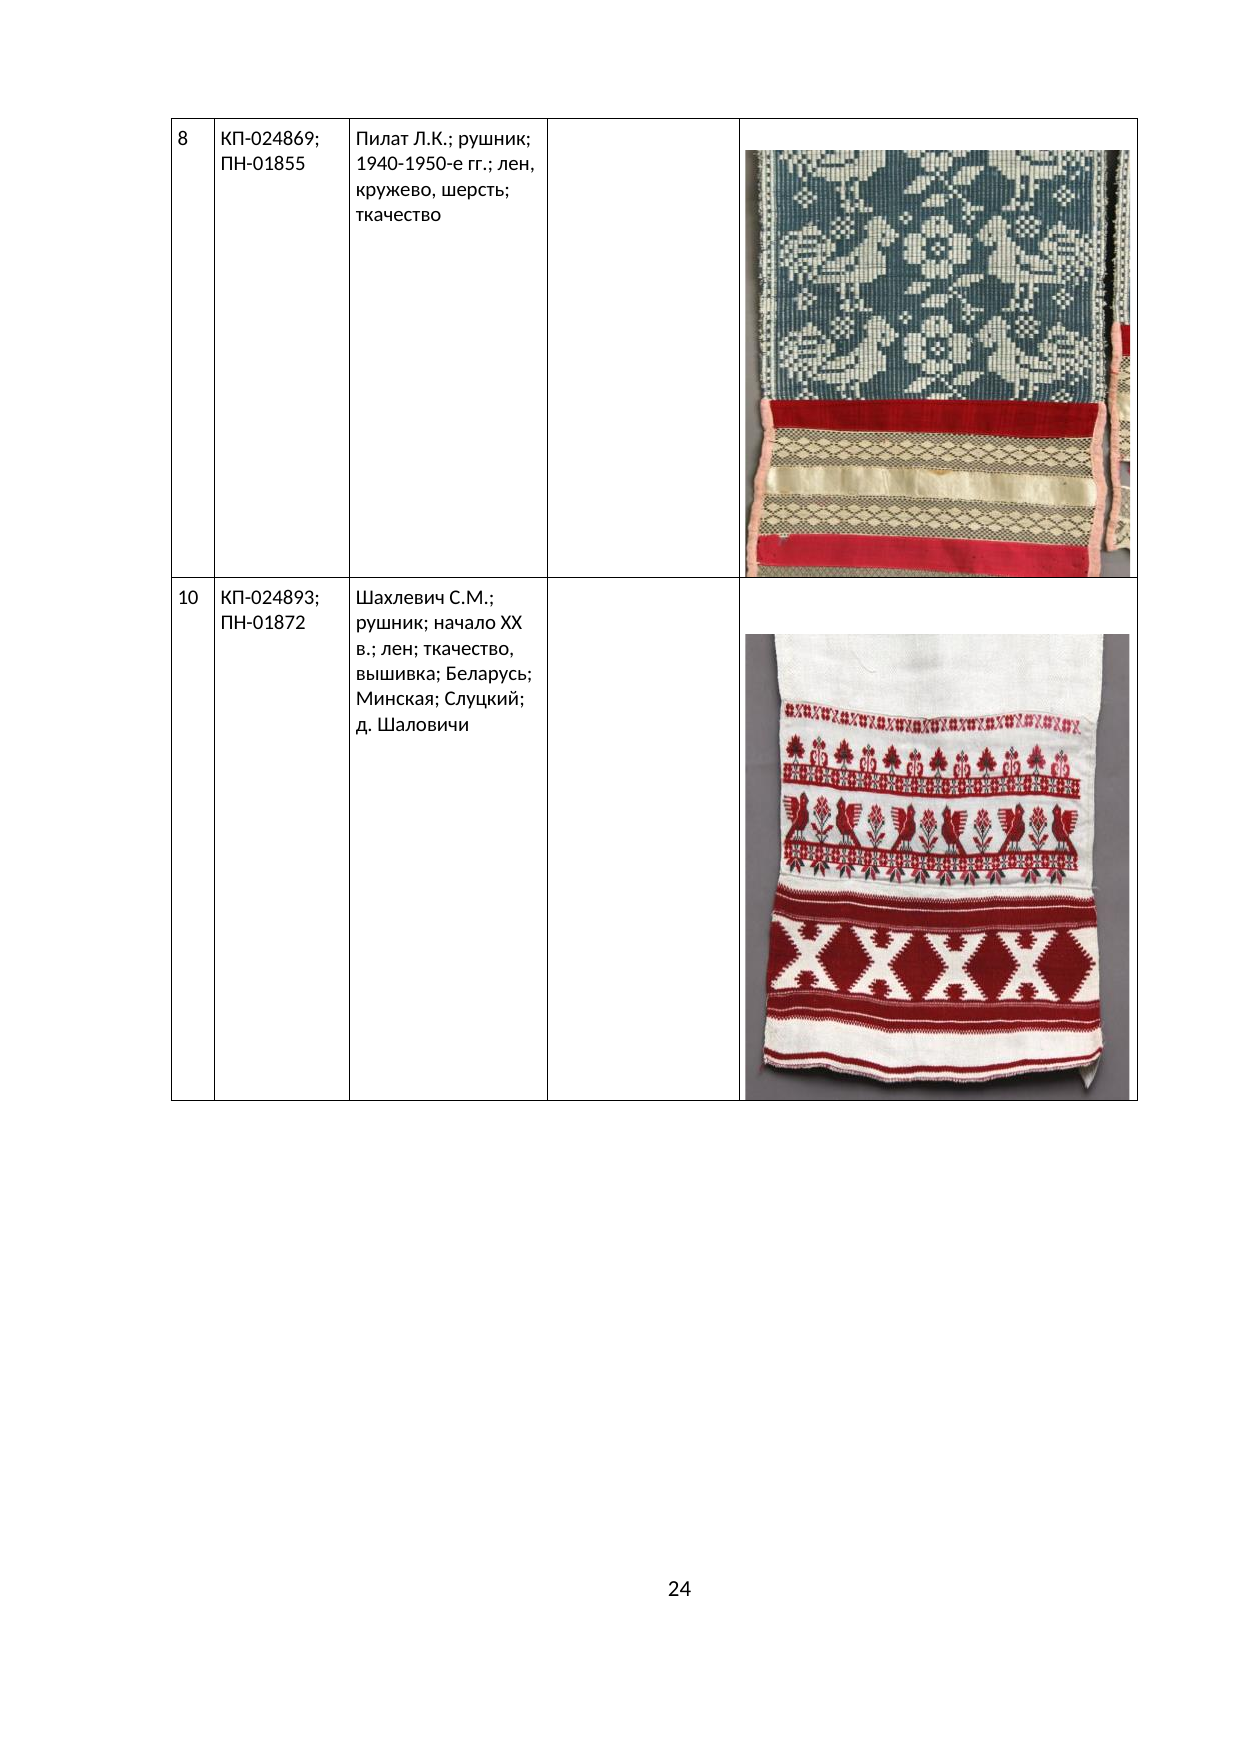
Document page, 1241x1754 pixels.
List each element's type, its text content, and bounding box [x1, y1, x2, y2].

table_cell 8 [172, 119, 214, 577]
picture [745, 634, 1130, 1100]
table_cell [548, 578, 739, 1099]
table_cell Пилат Л.К.; рушник; 1940-1950-е гг.; лен, кружево, шерсть; ткачество [350, 119, 547, 577]
table_cell [548, 119, 739, 577]
table_cell Шахлевич С.М.; рушник; начало XX в.; лен; ткачество, вышивка; Беларусь; Минская; Слуцкий; д. Шаловичи [350, 578, 547, 1099]
table_cell [740, 578, 1137, 1099]
table_cell [740, 119, 1137, 577]
table_cell 10 [172, 578, 214, 1099]
table_cell КП-024869; ПН-01855 [215, 119, 349, 577]
table_cell КП-024893; ПН-01872 [215, 578, 349, 1099]
picture [745, 150, 1131, 577]
